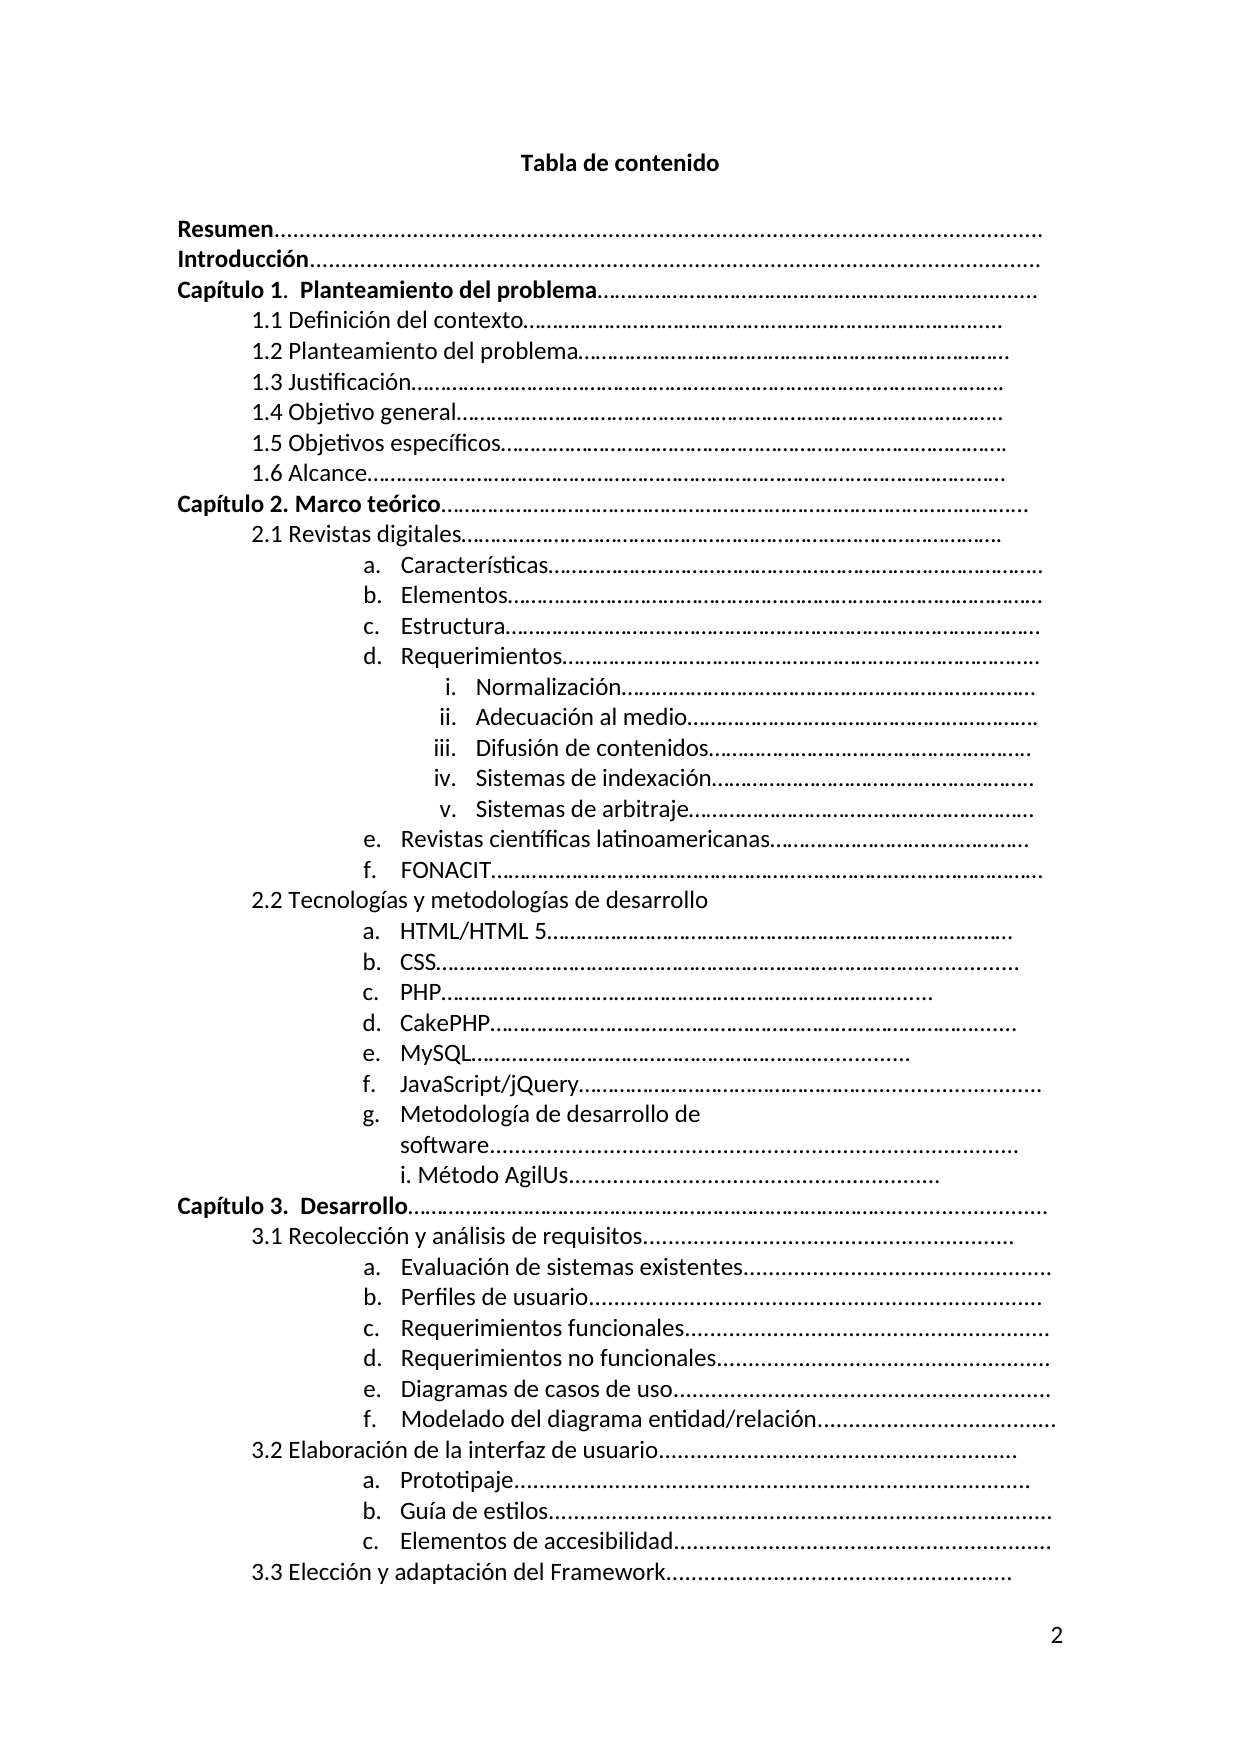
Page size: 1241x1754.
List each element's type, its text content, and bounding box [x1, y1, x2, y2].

text Resumen.......................................................................................................................... [177, 213, 1063, 244]
list Elementos………………………………………………………………………………… [363, 579, 1063, 610]
list Metodología de desarrollo de software.................................................................................... [362, 1098, 1063, 1159]
text Capítulo 3. Desarrollo…………………………………………………………………………......................... [177, 1190, 1063, 1220]
list CakePHP…………………………………………………………………………....... [362, 1007, 1063, 1037]
list Características………………………………………………………………………….. [363, 549, 1063, 579]
list Diagramas de casos de uso............................................................ [363, 1373, 1063, 1403]
list Sistemas de indexación……………………………………………….. [457, 762, 1063, 793]
list Difusión de contenidos……………………………………………….. [457, 732, 1063, 762]
list 2.1 Revistas digitales…………………………………………………………………………………. [251, 518, 1063, 549]
text 2.2 Tecnologías y metodologías de desarrollo [251, 884, 1063, 915]
list Modelado del diagrama entidad/relación...................................... [363, 1403, 1063, 1434]
list Revistas científicas latinoamericanas……………………………………… [363, 823, 1063, 854]
text Capítulo 2. Marco teórico………………………………………………………………………………………... [177, 488, 1063, 518]
list Prototipaje.................................................................................. [362, 1464, 1063, 1495]
list CSS…………………………………………………………………………................ [362, 946, 1063, 976]
list Requerimientos funcionales.......................................................... [363, 1312, 1063, 1342]
list Elementos de accesibilidad............................................................ [362, 1526, 1063, 1556]
list Guía de estilos................................................................................ [362, 1495, 1063, 1526]
list 3.2 Elaboración de la interfaz de usuario......................................................... [251, 1434, 1063, 1464]
list Adecuación al medio……………………………………………………. [457, 701, 1063, 732]
list 1.5 Objetivos específicos……………………………………………………………………………. [251, 427, 1063, 457]
list JavaScript/jQuery……………………………………………........................... [362, 1068, 1063, 1098]
list Perfiles de usuario........................................................................ [363, 1281, 1063, 1312]
list Evaluación de sistemas existentes................................................. [363, 1251, 1063, 1281]
text Capítulo 1. Planteamiento del problema……………………………………………………………....... [177, 274, 1063, 305]
list Normalización……………………………………………………………… [457, 671, 1063, 701]
text Tabla de contenido [177, 148, 1063, 178]
list 1.3 Justificación…………………………………………………………………………………………. [251, 366, 1063, 396]
list Estructura………………………………………………………………………………… [363, 610, 1063, 640]
list 1.4 Objetivo general………………………………………………………………………………….. [251, 396, 1063, 427]
list PHP……………………………………………………………………....... [362, 976, 1063, 1007]
list 1.2 Planteamiento del problema………………………………………………………………… [251, 335, 1063, 366]
text 3.3 Elección y adaptación del Framework....................................................... [251, 1556, 1063, 1587]
text Introducción.................................................................................................................... [177, 244, 1063, 274]
list i. Método AgilUs........................................................... [400, 1159, 1063, 1190]
list MySQL……………………………………………………............... [362, 1037, 1063, 1068]
list 1.6 Alcance………………………………………………………………………………………………… [251, 457, 1063, 488]
list Requerimientos……………………………………………………………………….. [363, 640, 1063, 671]
list Sistemas de arbitraje…………………………………………………… [457, 793, 1063, 823]
list Requerimientos no funcionales..................................................... [363, 1342, 1063, 1373]
list 3.1 Recolección y análisis de requisitos........................................................... [251, 1220, 1063, 1251]
list FONACIT…………………………………………………………………………………… [363, 854, 1063, 884]
list 1.1 Definición del contexto……………………………………………………………………..... [251, 305, 1063, 335]
list HTML/HTML 5……………………………………………………………………… [362, 915, 1063, 946]
